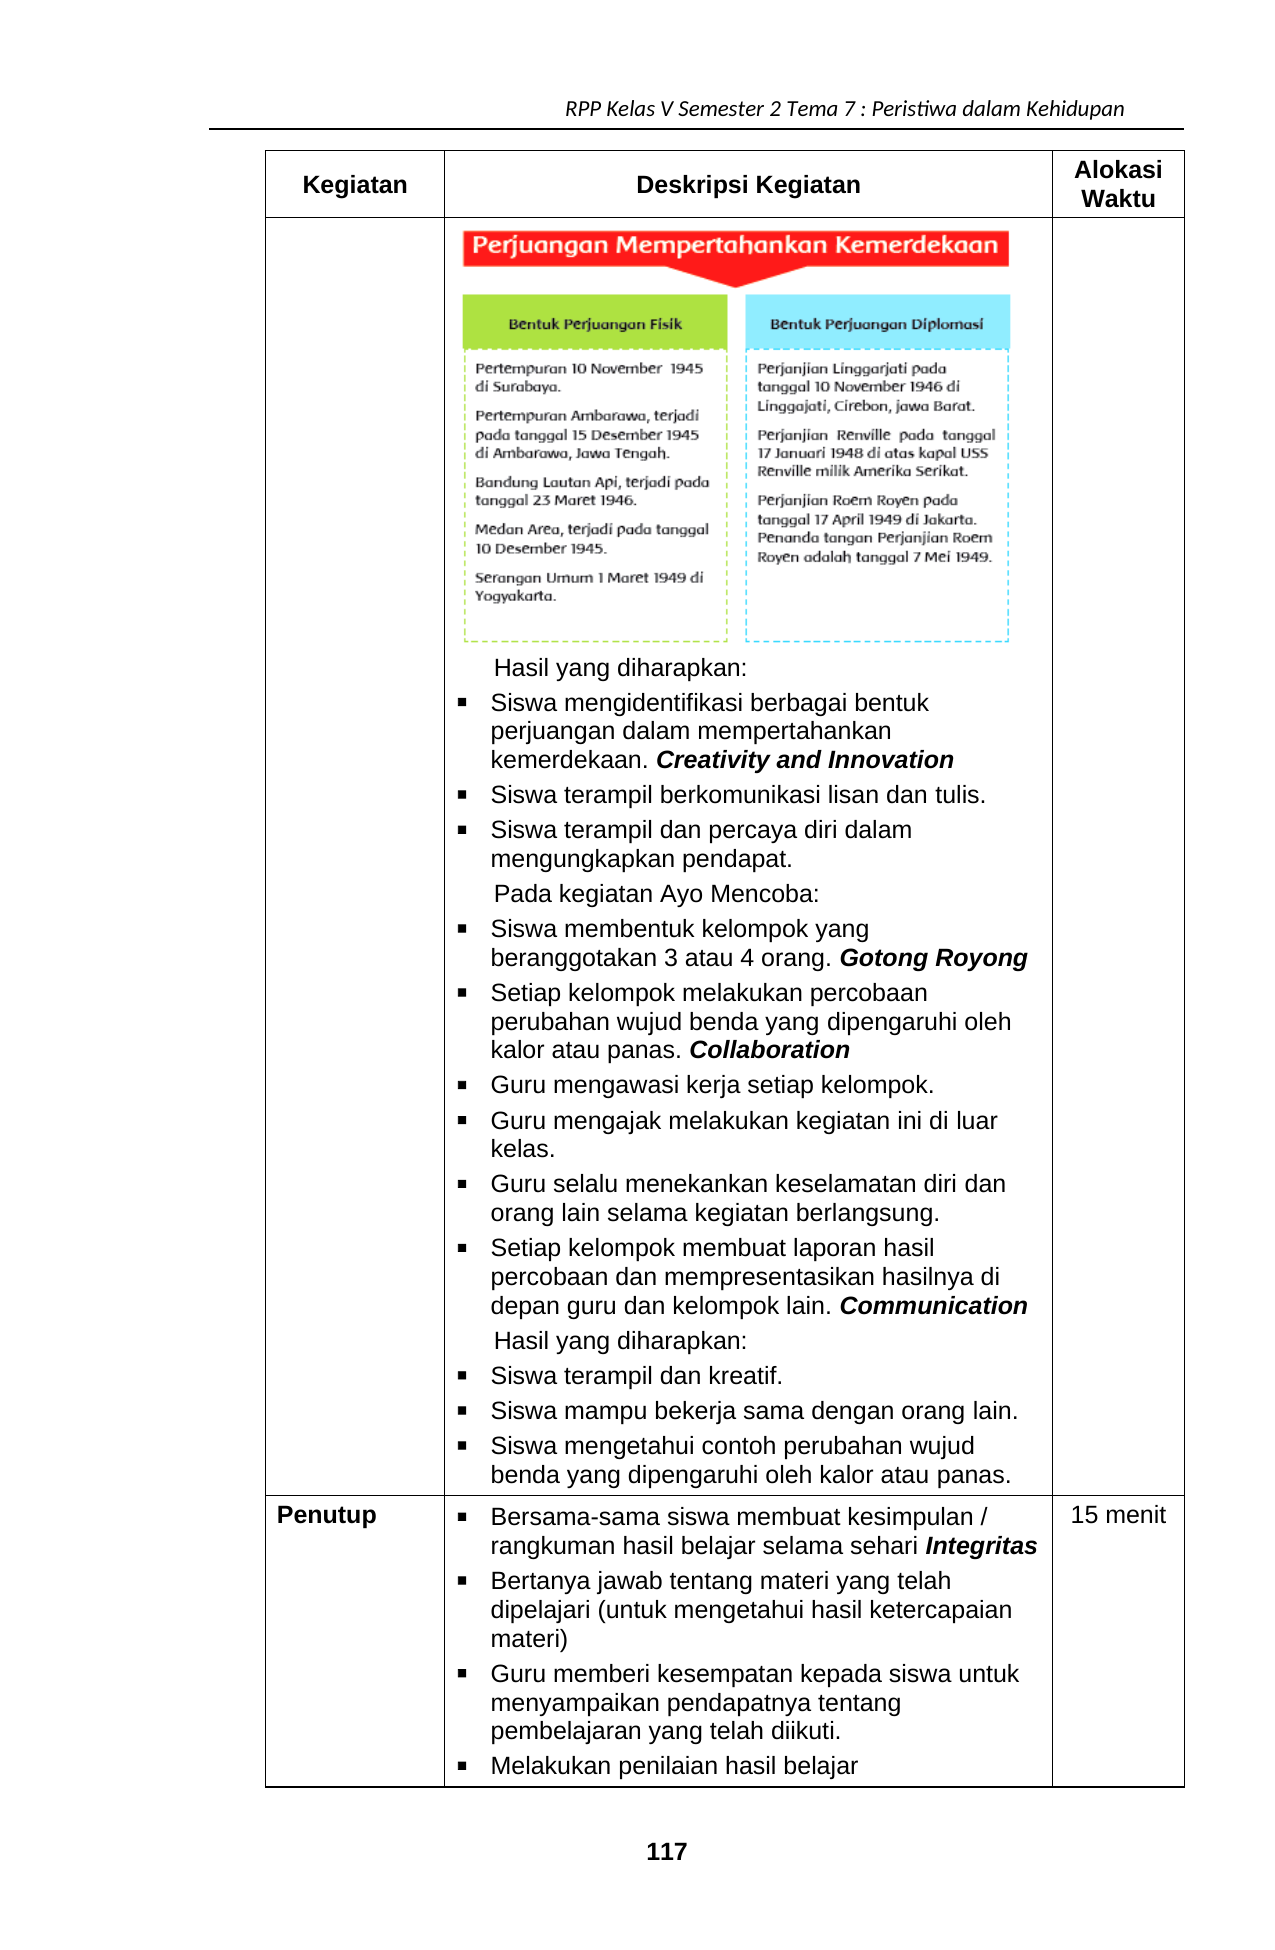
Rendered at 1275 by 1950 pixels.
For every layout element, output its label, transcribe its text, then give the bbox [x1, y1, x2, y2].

table_header Kegiatan [266, 151, 444, 217]
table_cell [445, 218, 1052, 1495]
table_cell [445, 1496, 1052, 1786]
table_header Deskripsi Kegiatan [445, 151, 1052, 217]
table_cell 15 menit [1053, 1496, 1184, 1786]
table_cell Penutup [266, 1496, 444, 1786]
table_header Alokasi Waktu [1053, 151, 1184, 217]
